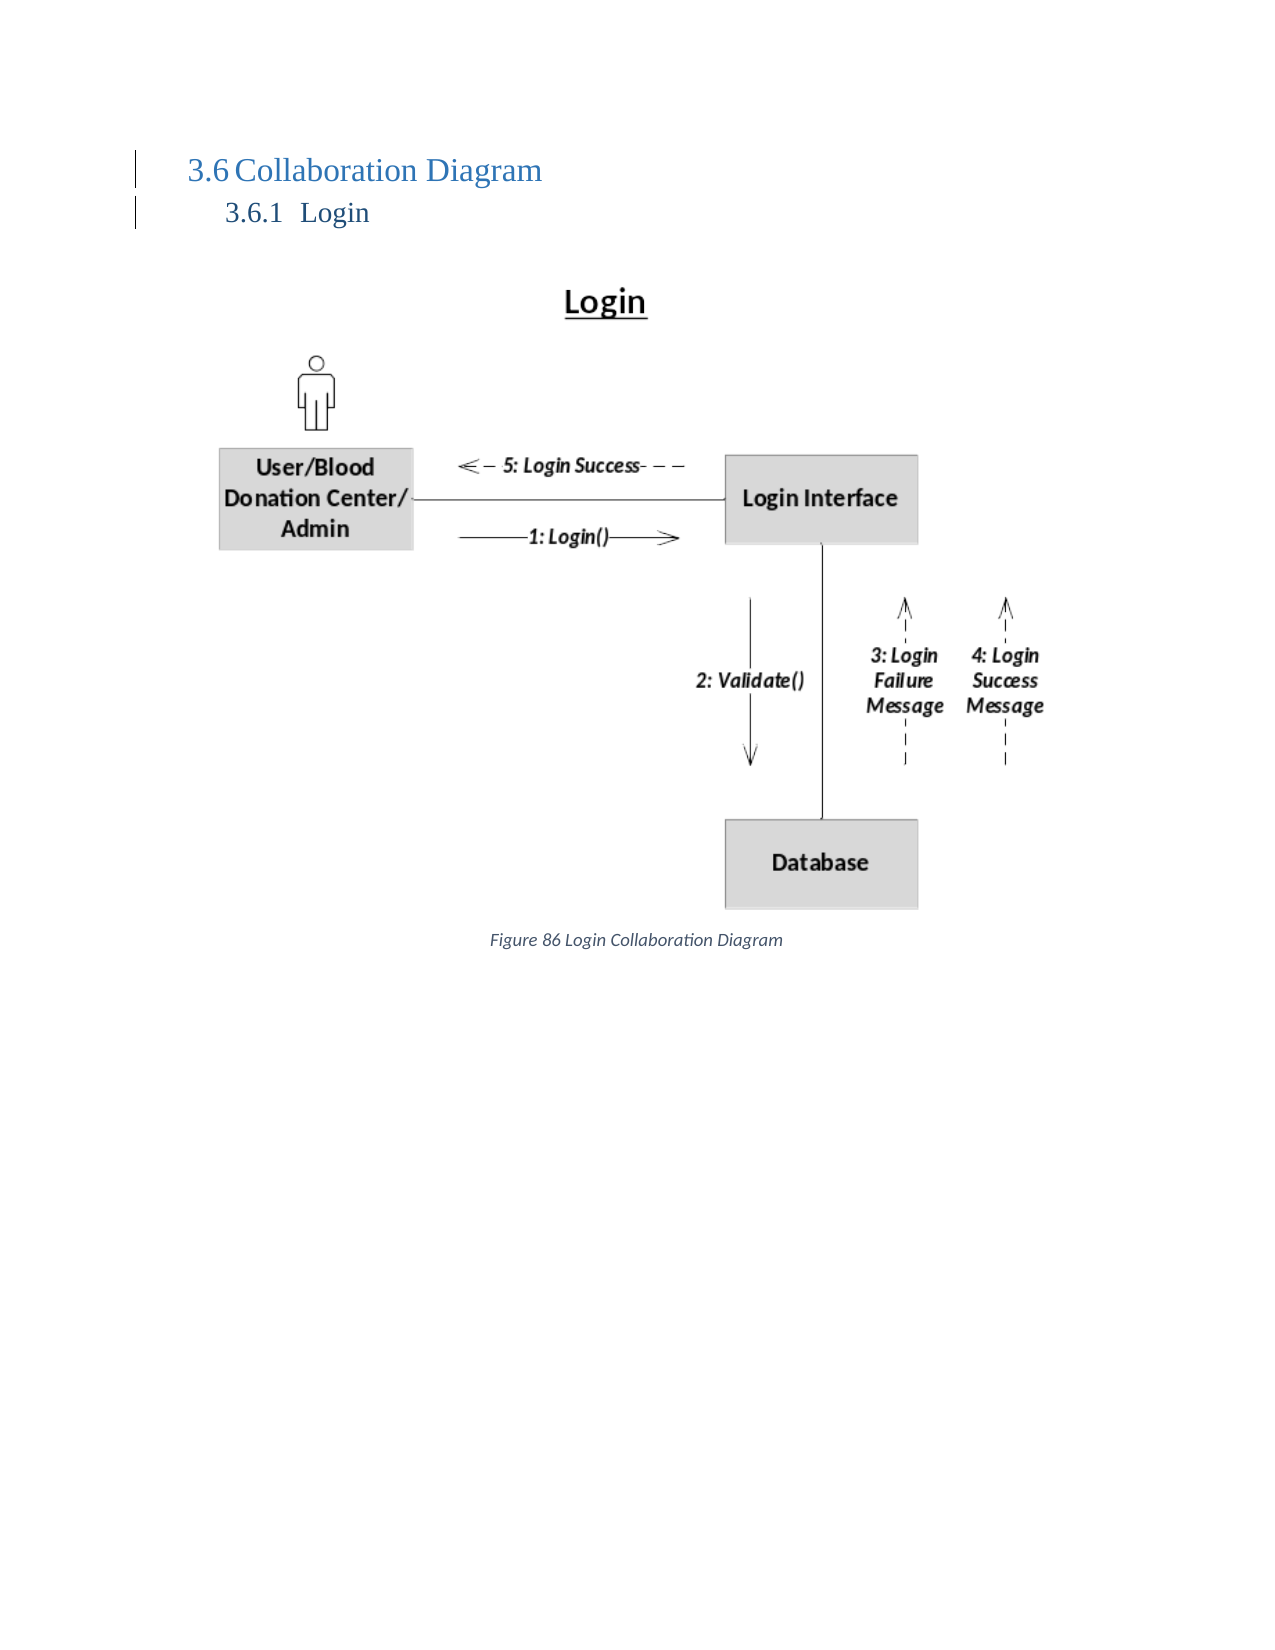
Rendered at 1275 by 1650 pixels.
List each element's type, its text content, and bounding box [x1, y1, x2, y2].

subtitle Login [225, 196, 1125, 229]
subtitle Collaboration Diagram [187, 150, 1125, 188]
